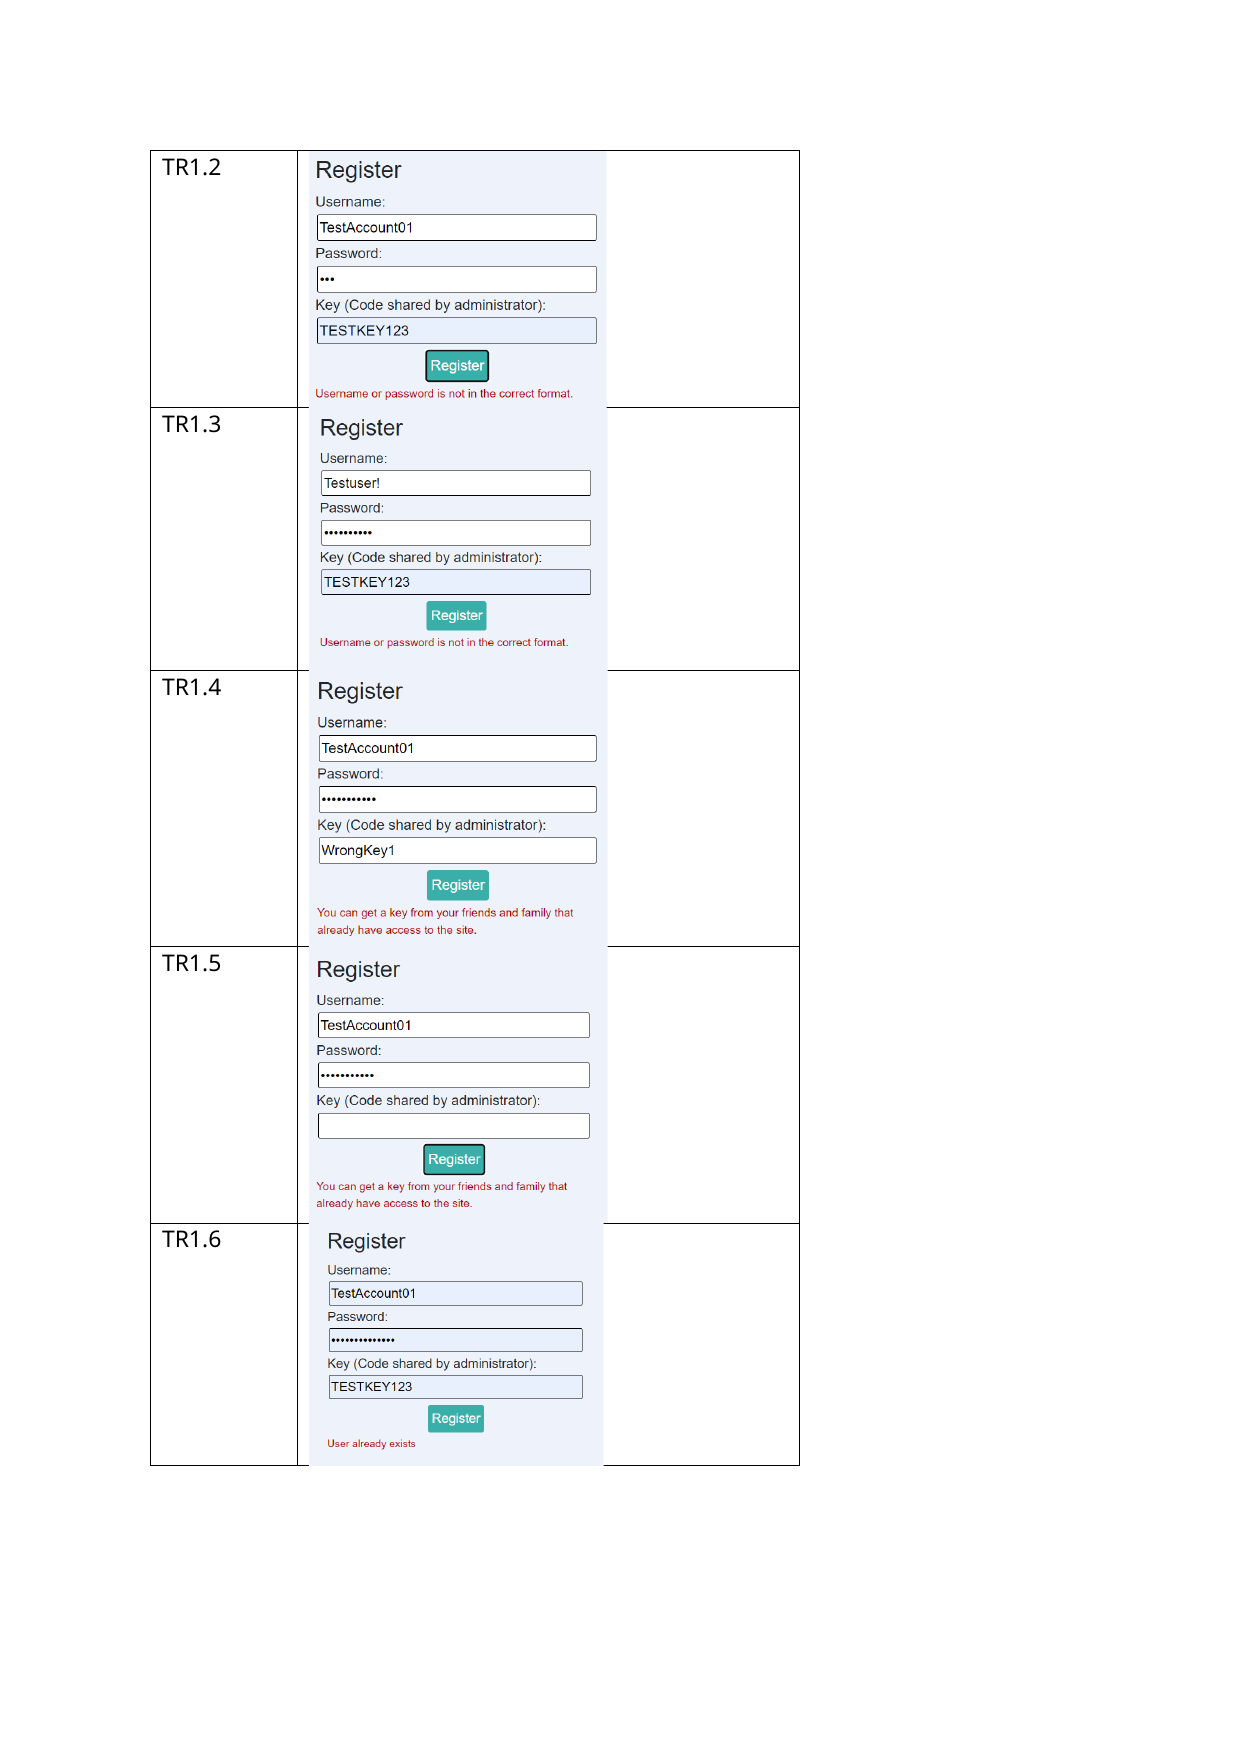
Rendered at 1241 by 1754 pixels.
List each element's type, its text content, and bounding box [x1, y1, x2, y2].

table_cell TR1.6 [151, 1224, 297, 1465]
table_cell [604, 1224, 799, 1465]
table_cell [298, 151, 308, 407]
table_cell [298, 1224, 308, 1465]
table_cell [298, 671, 308, 946]
table_cell TR1.2 [151, 151, 297, 407]
table_cell [298, 947, 308, 1222]
table_cell TR1.4 [151, 671, 297, 946]
table_cell [608, 671, 799, 946]
table_cell [608, 408, 799, 670]
table_cell TR1.3 [151, 408, 297, 670]
table_cell [608, 947, 799, 1222]
table_cell TR1.5 [151, 947, 297, 1222]
table_cell [298, 408, 308, 670]
table_cell [607, 151, 799, 407]
picture [308, 151, 608, 1466]
